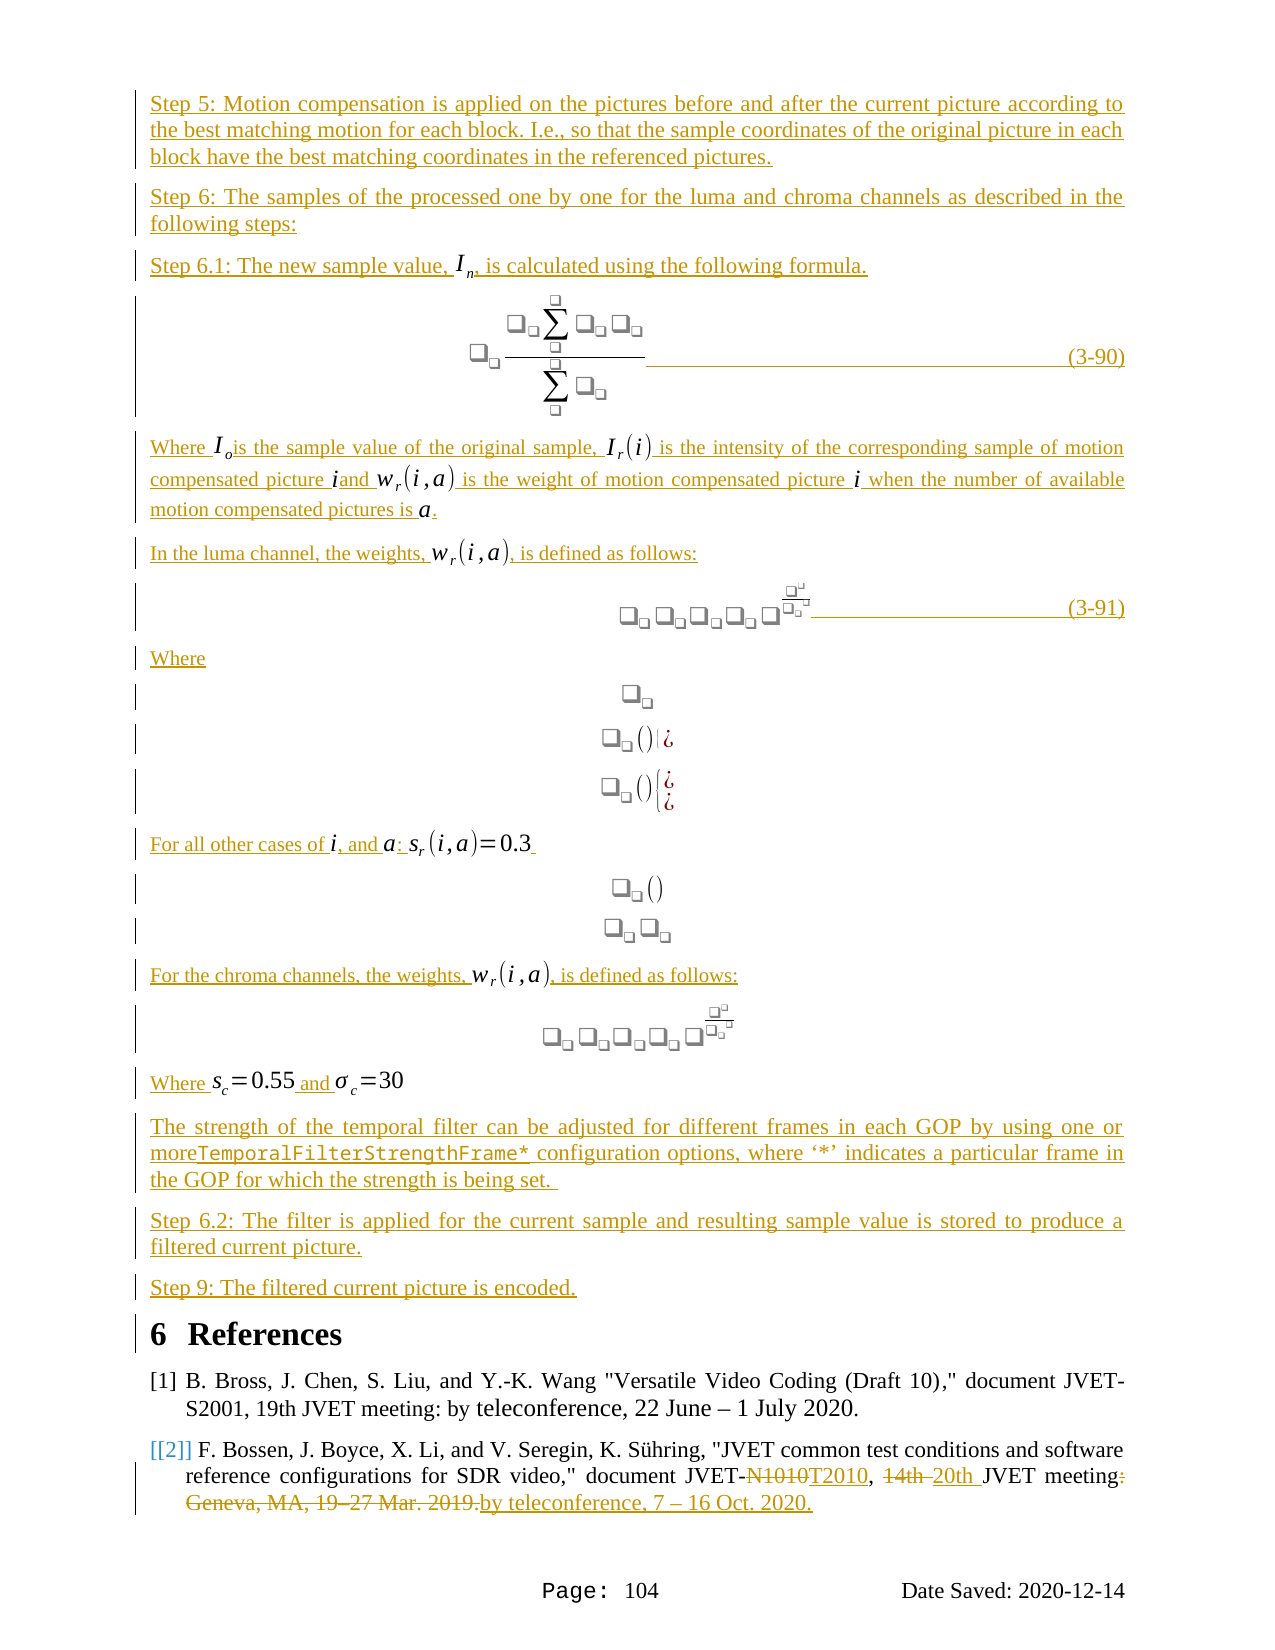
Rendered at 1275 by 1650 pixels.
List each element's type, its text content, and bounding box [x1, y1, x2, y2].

subtitle References [150, 1314, 1125, 1352]
list F. Bossen, J. Boyce, X. Li, and V. Seregin, K. Sühring, "JVET common test conditions and software reference configurations for SDR video," document JVET-, JVET meeting [150, 1436, 1125, 1515]
list B. Bross, J. Chen, S. Liu, and Y.-K. Wang "Versatile Video Coding (Draft 10)," document JVET-S2001, 19th JVET meeting: by teleconference, 22 June – 1 July 2020. [150, 1367, 1125, 1422]
